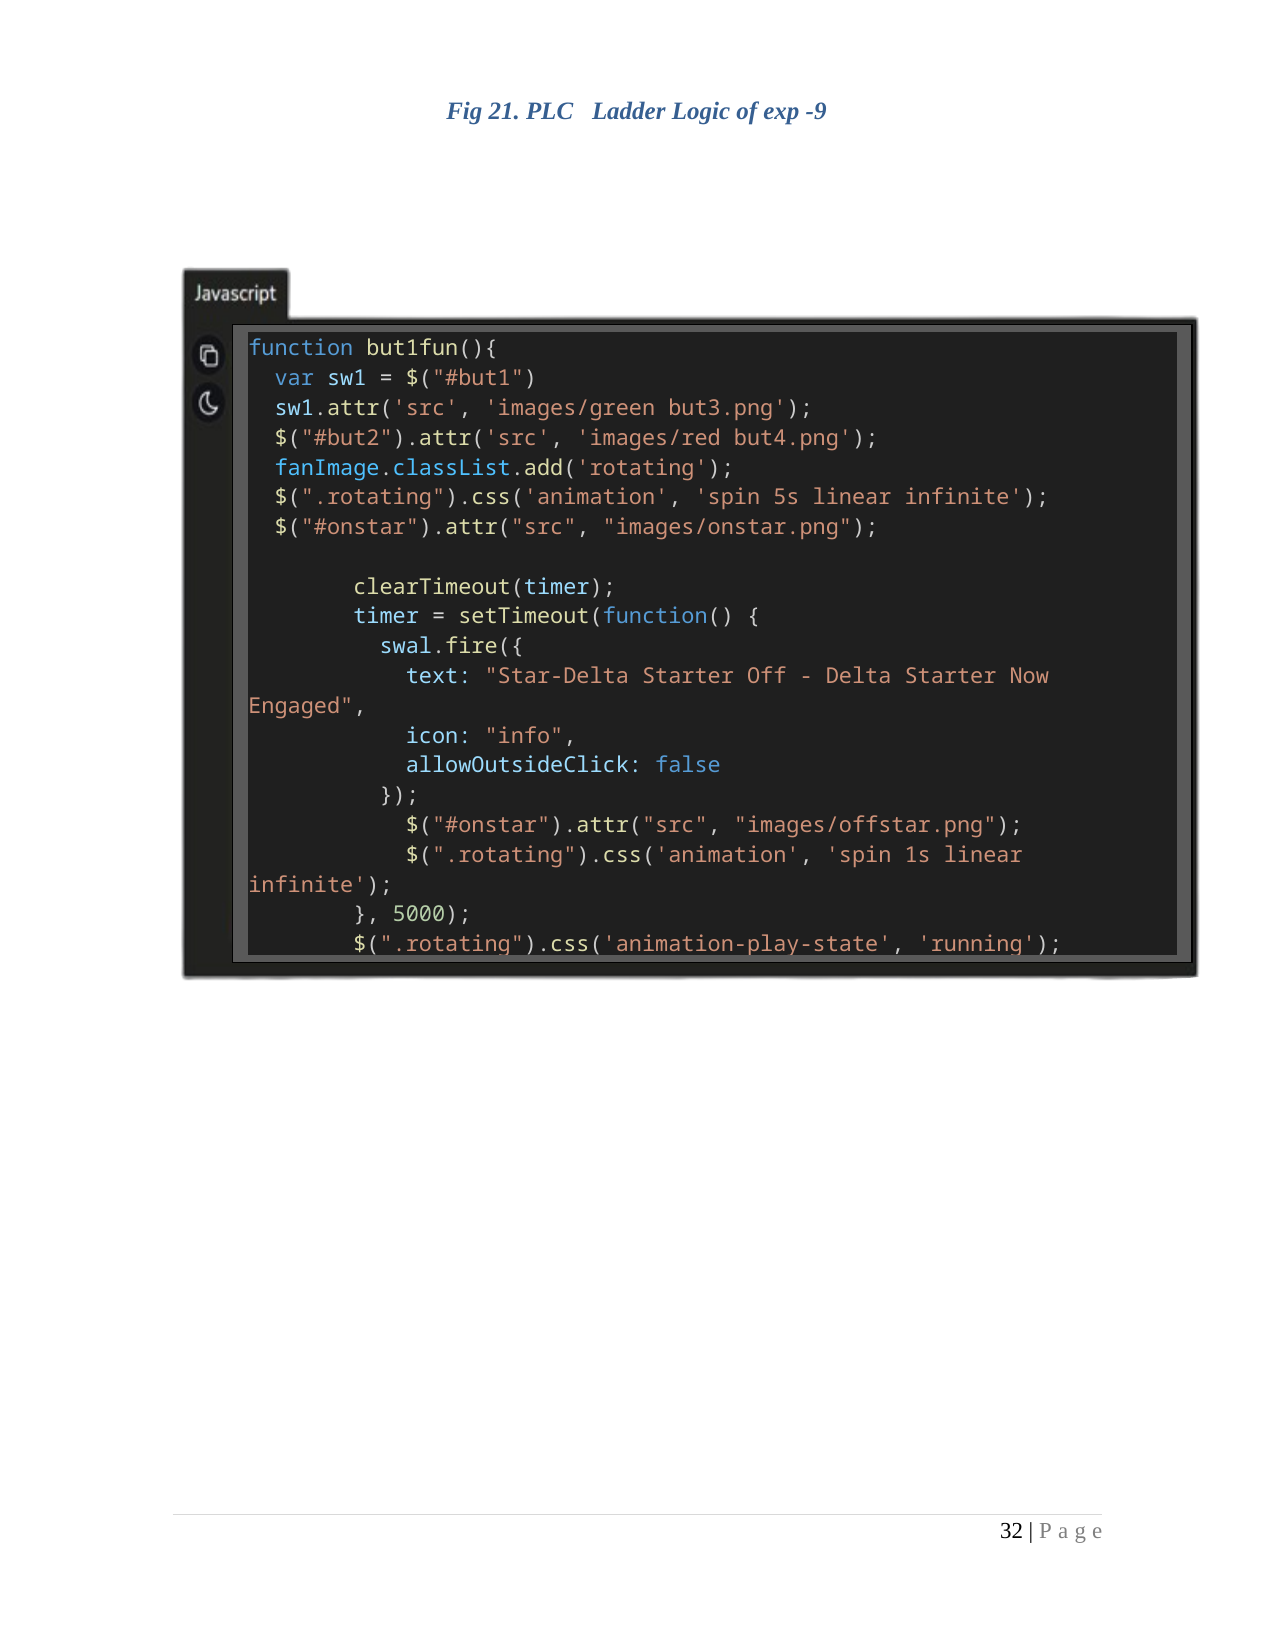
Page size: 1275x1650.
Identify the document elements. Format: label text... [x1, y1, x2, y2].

picture [178, 263, 1207, 982]
text Fig 21. PLC Ladder Logic of exp -9 [173, 96, 1102, 124]
